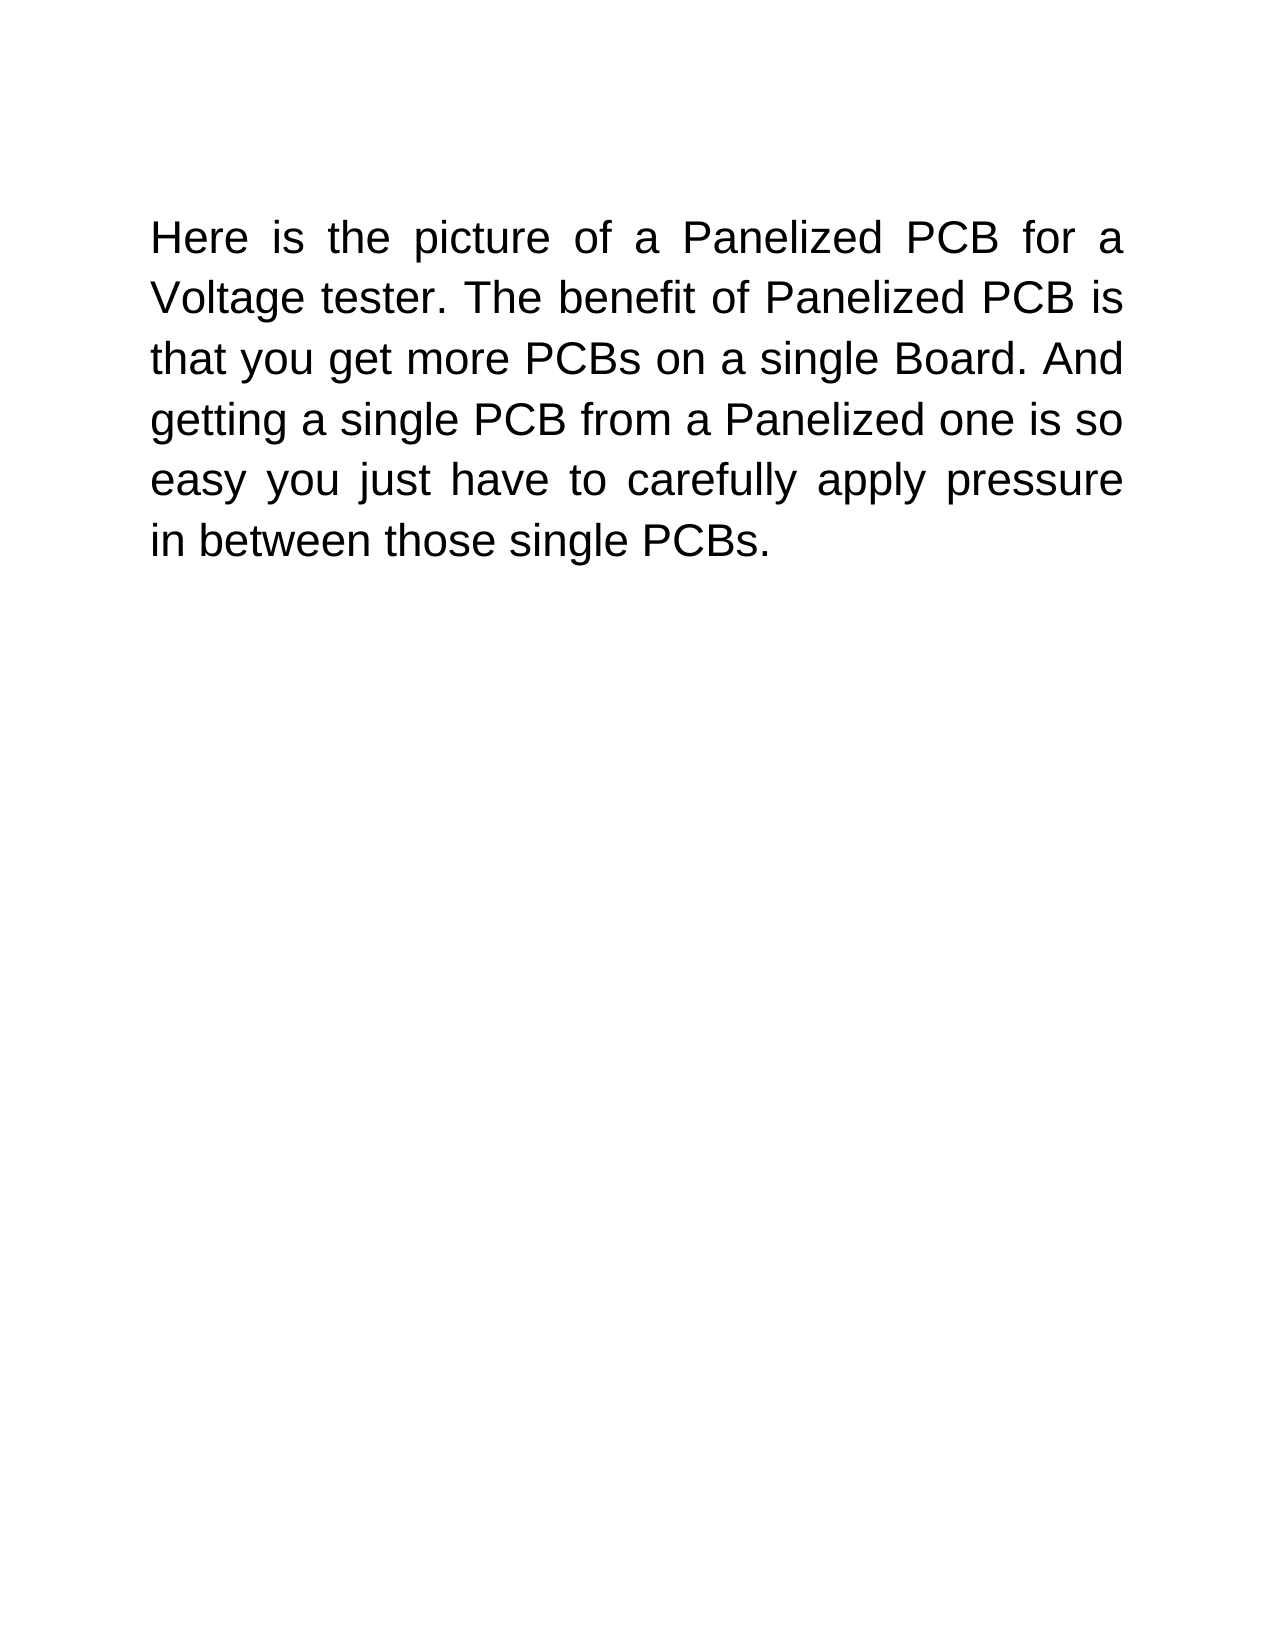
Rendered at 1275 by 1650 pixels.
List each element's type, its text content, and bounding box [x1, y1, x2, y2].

text Here is the picture of a Panelized PCB for a Voltage tester. The benefit of Panelized PCB is that you get more PCBs on a single Board. And getting a single PCB from a Panelized one is so easy you just have to carefully apply pressure in between those single PCBs. [150, 211, 1125, 566]
